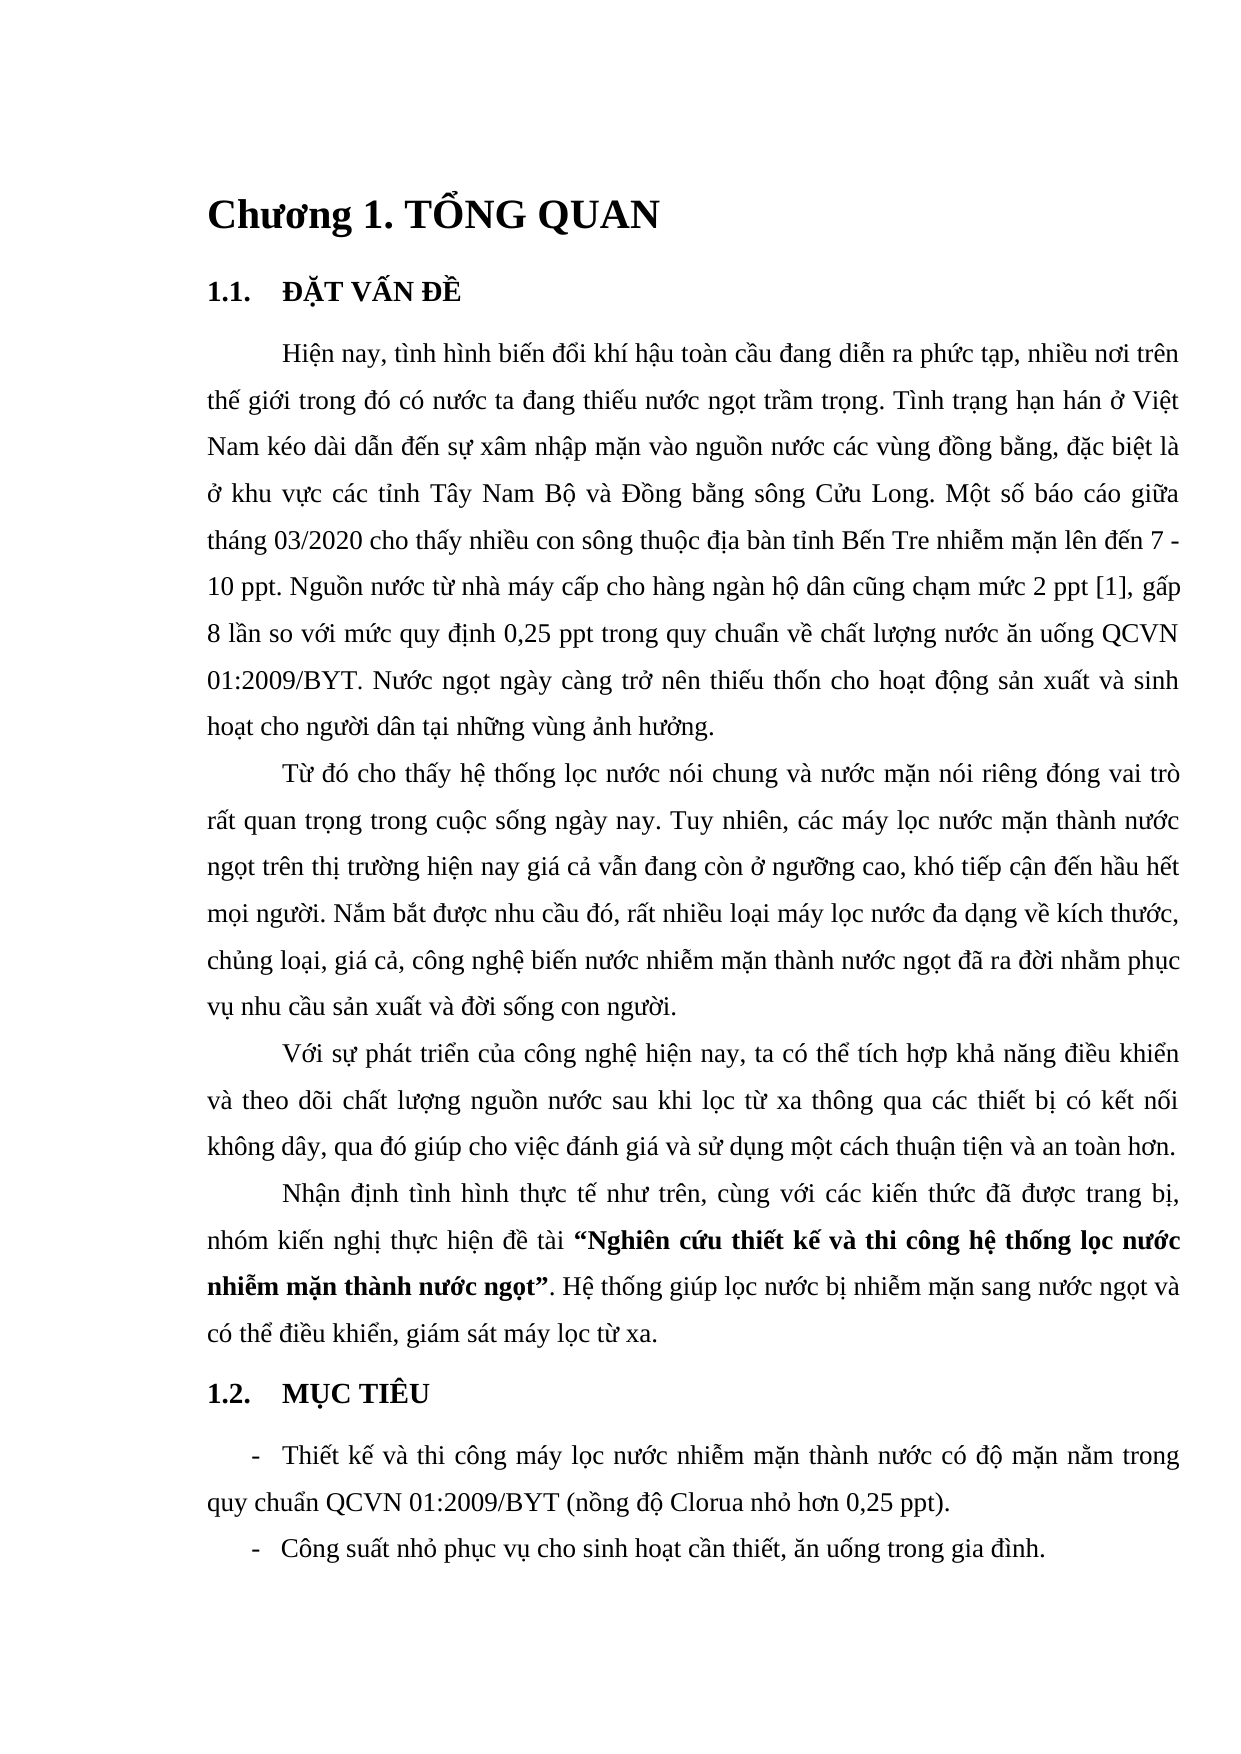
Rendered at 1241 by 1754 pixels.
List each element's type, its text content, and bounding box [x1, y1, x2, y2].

text Chương 1. TỔNG QUAN [207, 190, 1181, 238]
list Công suất nhỏ phục vụ cho sinh hoạt cần thiết, ăn uống trong gia đình. [251, 1532, 1181, 1564]
text MỤC TIÊU [207, 1376, 1181, 1410]
text Hiện nay, tình hình biến đổi khí hậu toàn cầu đang diễn ra phức tạp, nhiều nơi trên thế giới trong đó có nước ta đang thiếu nước ngọt trầm trọng. Tình trạng hạn hán ở Việt Nam kéo dài dẫn đến sự xâm nhập mặn vào nguồn nước các vùng đồng bằng, đặc biệt là ở khu vực các tỉnh Tây Nam Bộ và Đồng bằng sông Cửu Long. Một số báo cáo giữa tháng 03/2020 cho thấy nhiều con sông thuộc địa bàn tỉnh Bến Tre nhiễm mặn lên đến 7 - 10 ppt. Nguồn nước từ nhà máy cấp cho hàng ngàn hộ dân cũng chạm mức 2 ppt [1], gấp 8 lần so với mức quy định 0,25 ppt trong quy chuẩn về chất lượng nước ăn uống QCVN 01:2009/BYT. Nước ngọt ngày càng trở nên thiếu thốn cho hoạt động sản xuất và sinh hoạt cho người dân tại những vùng ảnh hưởng. [207, 337, 1181, 742]
list Thiết kế và thi công máy lọc nước nhiễm mặn thành nước có độ mặn nằm trong quy chuẩn QCVN 01:2009/BYT (nồng độ Clorua nhỏ hơn 0,25 ppt). [207, 1439, 1181, 1517]
text ĐẶT VẤN ĐỀ [207, 274, 1181, 308]
text Từ đó cho thấy hệ thống lọc nước nói chung và nước mặn nói riêng đóng vai trò rất quan trọng trong cuộc sống ngày nay. Tuy nhiên, các máy lọc nước mặn thành nước ngọt trên thị trường hiện nay giá cả vẫn đang còn ở ngưỡng cao, khó tiếp cận đến hầu hết mọi người. Nắm bắt được nhu cầu đó, rất nhiều loại máy lọc nước đa dạng về kích thước, chủng loại, giá cả, công nghệ biến nước nhiễm mặn thành nước ngọt đã ra đời nhằm phục vụ nhu cầu sản xuất và đời sống con người. [207, 757, 1181, 1022]
text Với sự phát triển của công nghệ hiện nay, ta có thể tích hợp khả năng điều khiển và theo dõi chất lượng nguồn nước sau khi lọc từ xa thông qua các thiết bị có kết nối không dây, qua đó giúp cho việc đánh giá và sử dụng một cách thuận tiện và an toàn hơn. [207, 1037, 1181, 1162]
text Nhận định tình hình thực tế như trên, cùng với các kiến thức đã được trang bị, nhóm kiến nghị thực hiện đề tài “Nghiên cứu thiết kế và thi công hệ thống lọc nước nhiễm mặn thành nước ngọt”. Hệ thống giúp lọc nước bị nhiễm mặn sang nước ngọt và có thể điều khiển, giám sát máy lọc từ xa. [207, 1177, 1181, 1348]
